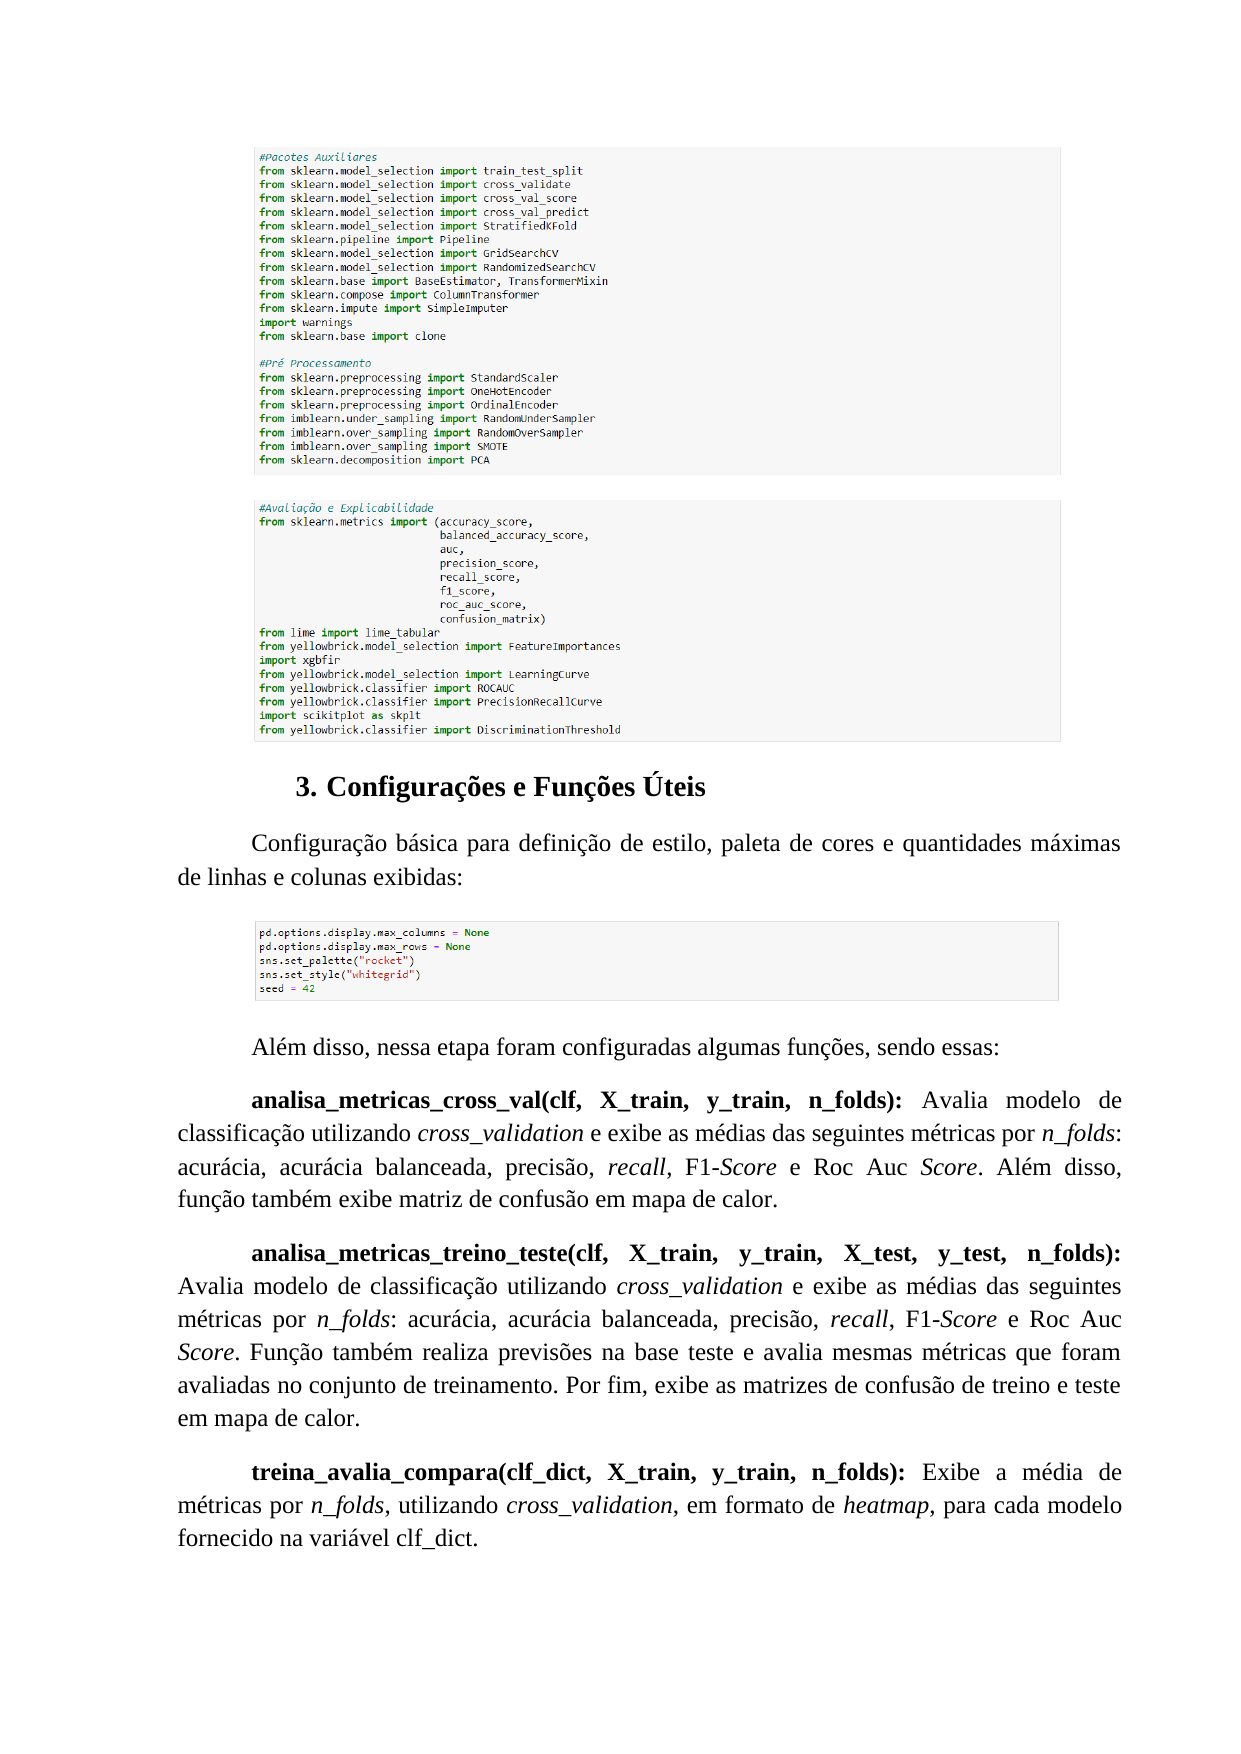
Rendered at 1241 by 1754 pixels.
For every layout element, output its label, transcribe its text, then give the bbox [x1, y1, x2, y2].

list Configurações e Funções Úteis [295, 769, 1122, 803]
text treina_avalia_compara(clf_dict, X_train, y_train, n_folds): Exibe a média de métricas por n_folds, utilizando cross_validation, em formato de heatmap, para cada modelo fornecido na variável clf_dict. [177, 1457, 1122, 1552]
text Configuração básica para definição de estilo, paleta de cores e quantidades máximas de linhas e colunas exibidas: [177, 828, 1122, 890]
picture [251, 147, 1064, 475]
picture [251, 500, 1064, 745]
text analisa_metricas_treino_teste(clf, X_train, y_train, X_test, y_test, n_folds): Avalia modelo de classificação utilizando cross_validation e exibe as médias das seguintes métricas por n_folds: acurácia, acurácia balanceada, precisão, recall, F1-Score e Roc Auc Score. Função também realiza previsões na base teste e avalia mesmas métricas que foram avaliadas no conjunto de treinamento. Por fim, exibe as matrizes de confusão de treino e teste em mapa de calor. [177, 1238, 1122, 1432]
text Além disso, nessa etapa foram configuradas algumas funções, sendo essas: [177, 1032, 1122, 1060]
picture [251, 915, 1064, 1007]
text analisa_metricas_cross_val(clf, X_train, y_train, n_folds): Avalia modelo de classificação utilizando cross_validation e exibe as médias das seguintes métricas por n_folds: acurácia, acurácia balanceada, precisão, recall, F1-Score e Roc Auc Score. Além disso, função também exibe matriz de confusão em mapa de calor. [177, 1086, 1122, 1213]
